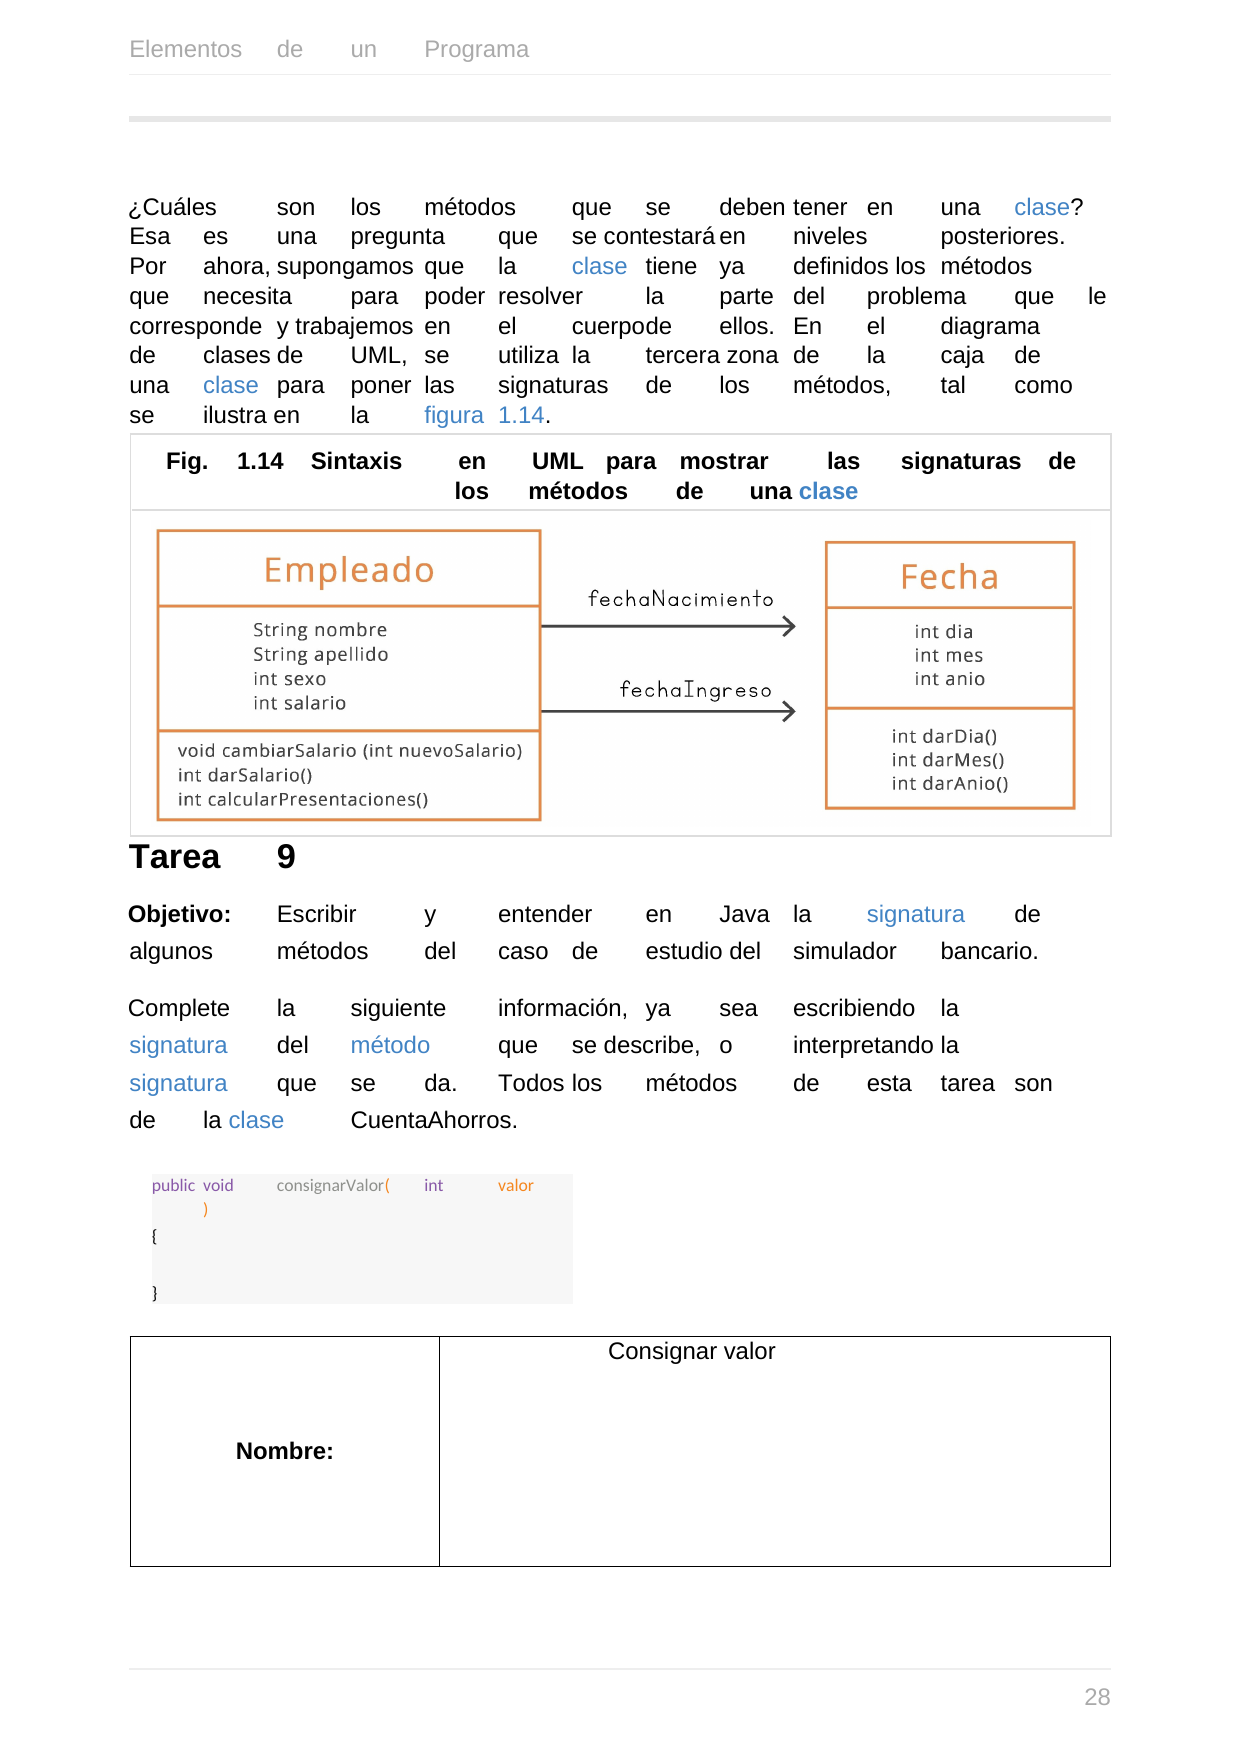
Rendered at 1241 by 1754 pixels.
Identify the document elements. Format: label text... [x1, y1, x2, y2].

picture [150, 520, 1091, 827]
text { [152, 1226, 573, 1247]
text } [152, 1282, 573, 1304]
table_header Fig. 1.14 Sintaxis en UML para mostrar las signaturas de los métodos de una clase [131, 435, 1110, 509]
text Complete la siguiente información, ya sea escribiendo la signatura del método que se describe, o interpretando la signatura que se da. Todos los métodos de esta tarea son de la clase CuentaAhorros. [128, 994, 1109, 1134]
text public void consignarValor( int valor ) [152, 1174, 573, 1219]
table_header Consignar valor [440, 1337, 1110, 1566]
text ¿Cuáles son los métodos que se deben tener en una clase? Esa es una pregunta que se contestará en niveles posteriores. Por ahora, supongamos que la clase tiene ya definidos los métodos que necesita para poder resolver la parte del problema que le corresponde y trabajemos en el cuerpo de ellos. En el diagrama de clases de UML, se utiliza la tercera zona de la caja de una clase para poner las signaturas de los métodos, tal como se ilustra en la figura 1.14. [128, 192, 1109, 428]
table_header Nombre: [131, 1337, 439, 1566]
subtitle Tarea 9 [129, 837, 1111, 876]
table_cell [131, 510, 1110, 835]
text Objetivo: Escribir y entender en Java la signatura de algunos métodos del caso de estudio del simulador bancario. [128, 899, 1109, 964]
